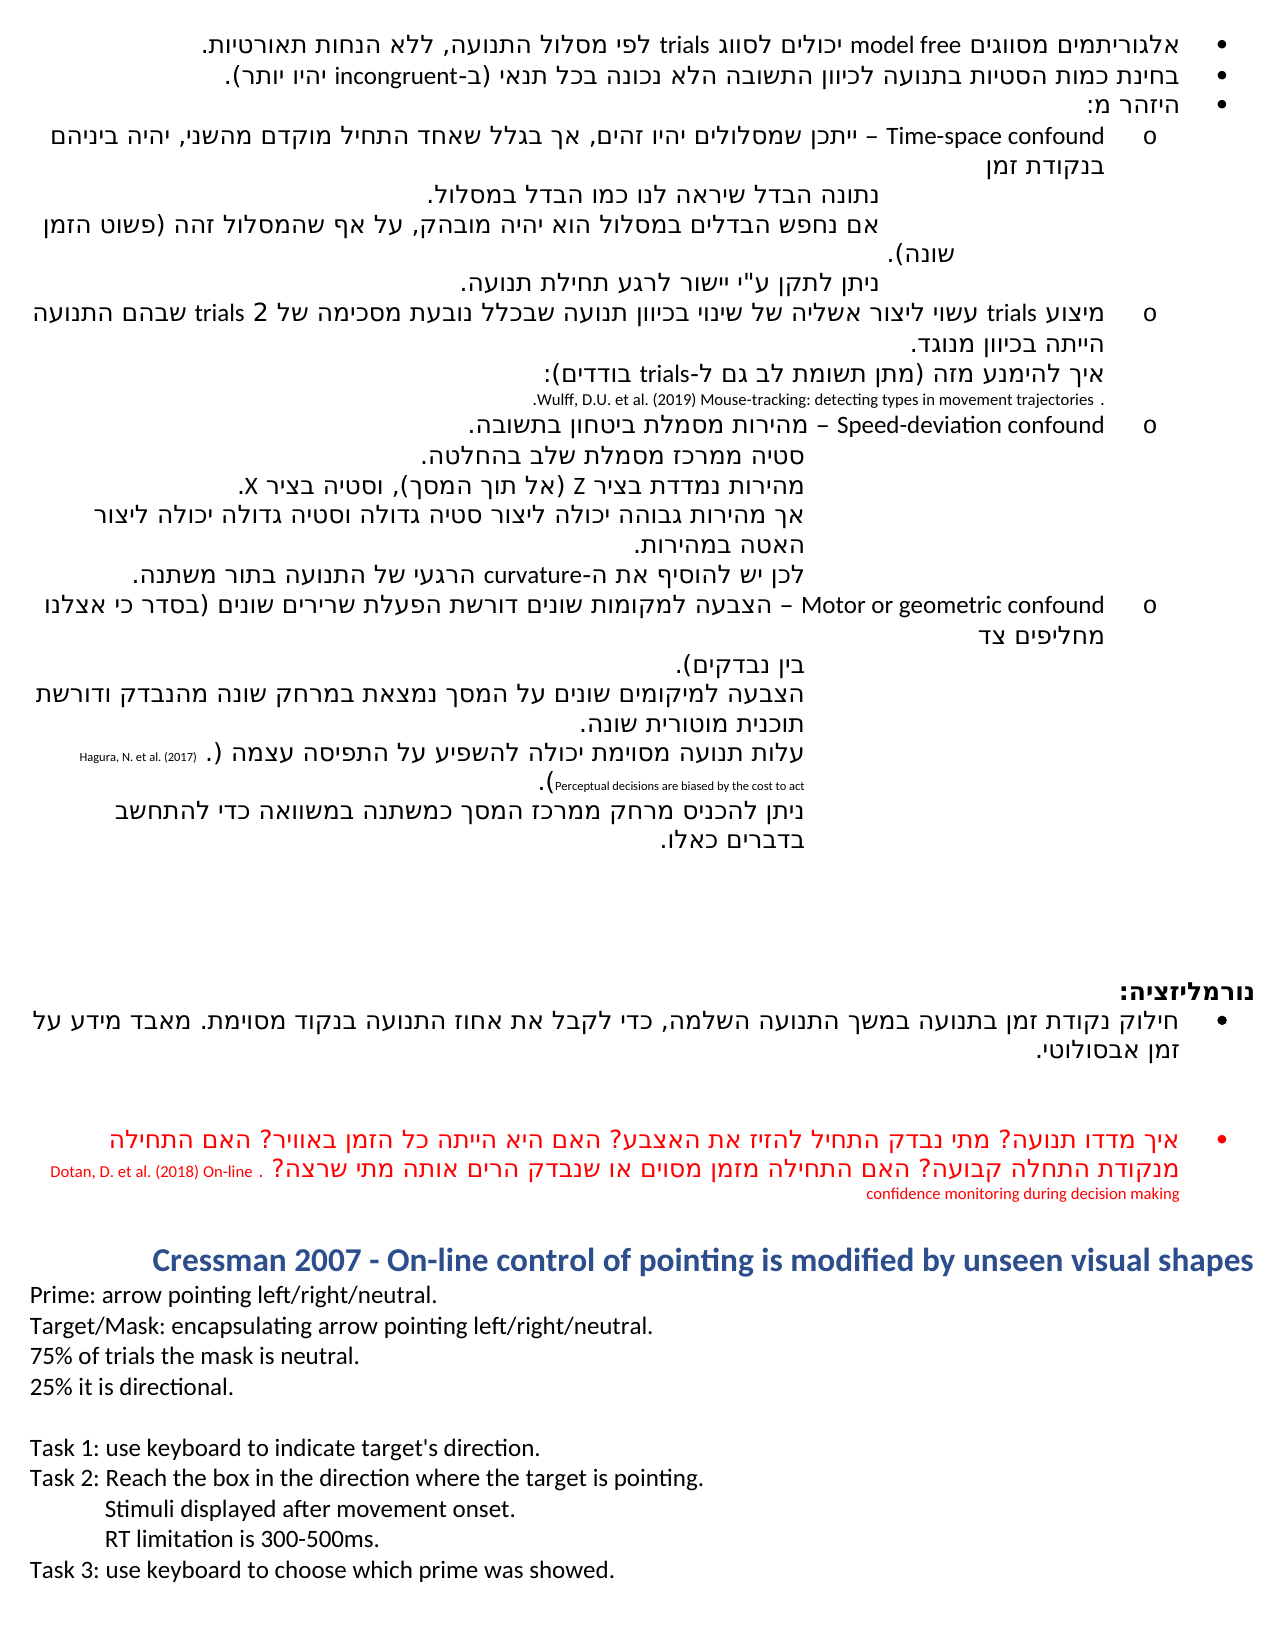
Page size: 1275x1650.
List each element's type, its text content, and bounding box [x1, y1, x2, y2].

text Task 1: use keyboard to indicate target's direction. [29, 1432, 1255, 1462]
list Speed-deviation confound – מהירות מסמלת ביטחון בתשובה. [29, 409, 1143, 441]
list לכן יש להוסיף את ה-curvature הרגעי של התנועה בתור משתנה. [29, 559, 805, 589]
text Stimuli displayed after movement onset. [29, 1493, 1255, 1523]
list Time-space confound – ייתכן שמסלולים יהיו זהים, אך בגלל שאחד התחיל מוקדם מהשני, יהיה ביניהם בנקודת זמן [29, 120, 1143, 181]
text ניתן לתקן ע"י יישור לרגע תחילת תנועה. [29, 268, 955, 297]
list ניתן להכניס מרחק ממרכז המסך כמשתנה במשוואה כדי להתחשב בדברים כאלו. [29, 796, 805, 854]
list חילוק נקודת זמן בתנועה במשך התנועה השלמה, כדי לקבל את אחוז התנועה בנקוד מסוימת. מאבד מידע על זמן אבסולוטי. [29, 1006, 1218, 1064]
text נורמליזציה: [29, 977, 1255, 1006]
list בחינת כמות הסטיות בתנועה לכיוון התשובה הלא נכונה בכל תנאי (ב-incongruent יהיו יותר). [29, 60, 1218, 91]
list היזהר מ: [29, 91, 1218, 120]
list Motor or geometric confound – הצבעה למקומות שונים דורשת הפעלת שרירים שונים (בסדר כי אצלנו מחליפים צד [29, 589, 1143, 650]
text RT limitation is 300-500ms. [29, 1523, 1255, 1554]
list אך מהירות גבוהה יכולה ליצור סטיה גדולה וסטיה גדולה יכולה ליצור האטה במהירות. [29, 501, 805, 559]
text Task 2: Reach the box in the direction where the target is pointing. [29, 1462, 1255, 1493]
list אלגוריתמים מסווגים model free יכולים לסווג trials לפי מסלול התנועה, ללא הנחות תאורטיות. [29, 29, 1218, 60]
text אם נחפש הבדלים במסלול הוא יהיה מובהק, על אף שהמסלול זהה (פשוט הזמן שונה). [29, 210, 955, 268]
text Target/Mask: encapsulating arrow pointing left/right/neutral. [29, 1310, 1255, 1340]
list עלות תנועה מסוימת יכולה להשפיע על התפיסה עצמה (. Hagura, N. et al. (2017) Perceptual decisions are biased by the cost to act). [29, 738, 805, 796]
text . Wulff, D.U. et al. (2019) Mouse-tracking: detecting types in movement trajectories. [29, 389, 1105, 409]
list מהירות נמדדת בציר Z (אל תוך המסך), וסטיה בציר X. [29, 470, 805, 501]
list מיצוע trials עשוי ליצור אשליה של שינוי בכיוון תנועה שבכלל נובעת מסכימה של 2 trials שבהם התנועה הייתה בכיוון מנוגד. [29, 297, 1143, 358]
text נתונה הבדל שיראה לנו כמו הבדל במסלול. [29, 181, 955, 210]
text Task 3: use keyboard to choose which prime was showed. [29, 1554, 1255, 1584]
text Prime: arrow pointing left/right/neutral. [29, 1279, 1255, 1310]
text 25% it is directional. [29, 1371, 1255, 1401]
list הצבעה למיקומים שונים על המסך נמצאת במרחק שונה מהנבדק ודורשת תוכנית מוטורית שונה. [29, 679, 805, 738]
list סטיה ממרכז מסמלת שלב בהחלטה. [29, 441, 805, 470]
subtitle Cressman 2007 - On-line control of pointing is modified by unseen visual shapes [29, 1238, 1255, 1279]
list בין נבדקים). [29, 650, 880, 679]
text איך להימנע מזה (מתן תשומת לב גם ל-trials בודדים): [29, 358, 1105, 389]
text 75% of trials the mask is neutral. [29, 1340, 1255, 1371]
list איך מדדו תנועה? מתי נבדק התחיל להזיז את האצבע? האם היא הייתה כל הזמן באוויר? האם התחילה מנקודת התחלה קבועה? האם התחילה מזמן מסוים או שנבדק הרים אותה מתי שרצה? . Dotan, D. et al. (2018) On-line confidence monitoring during decision making [29, 1125, 1218, 1204]
